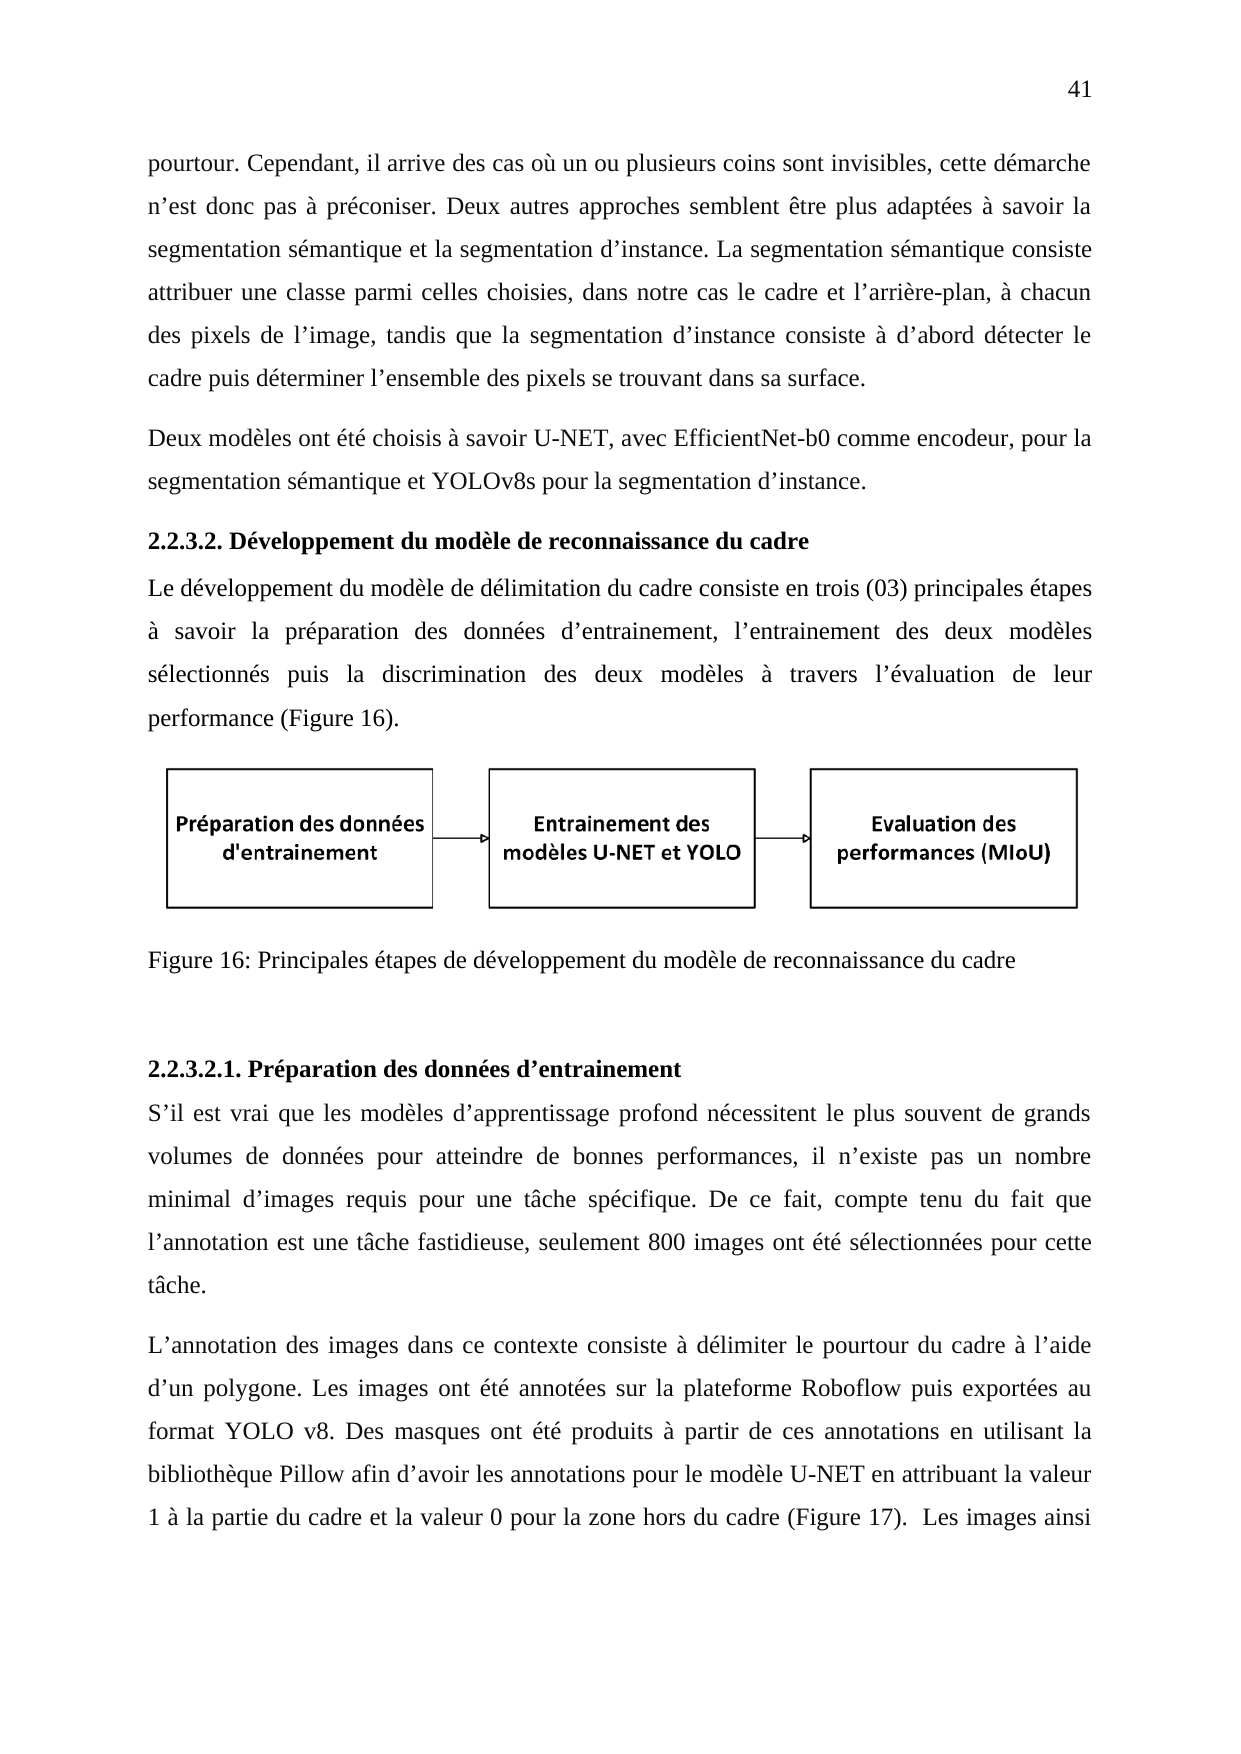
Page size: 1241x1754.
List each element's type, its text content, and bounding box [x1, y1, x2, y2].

subtitle Préparation des données d’entrainement [148, 1054, 1093, 1083]
text Figure 16: Principales étapes de développement du modèle de reconnaissance du cadre [148, 945, 1093, 974]
picture [157, 762, 1083, 914]
subtitle Développement du modèle de reconnaissance du cadre [148, 526, 1093, 555]
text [148, 148, 1093, 392]
text S’il est vrai que les modèles d’apprentissage profond nécessitent le plus souvent de grands volumes de données pour atteindre de bonnes performances, il n’existe pas un nombre minimal d’images requis pour une tâche spécifique. De ce fait, compte tenu du fait que l’annotation est une tâche fastidieuse, seulement 800 images ont été sélectionnées pour cette tâche. [148, 1098, 1093, 1299]
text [148, 1330, 1093, 1531]
text Deux modèles ont été choisis à savoir U-NET, avec EfficientNet-b0 comme encodeur, pour la segmentation sémantique et YOLOv8s pour la segmentation d’instance. [148, 423, 1093, 495]
text Le développement du modèle de délimitation du cadre consiste en trois (03) principales étapes à savoir la préparation des données d’entrainement, l’entrainement des deux modèles sélectionnés puis la discrimination des deux modèles à travers l’évaluation de leur performance (Figure 16). [148, 573, 1093, 731]
